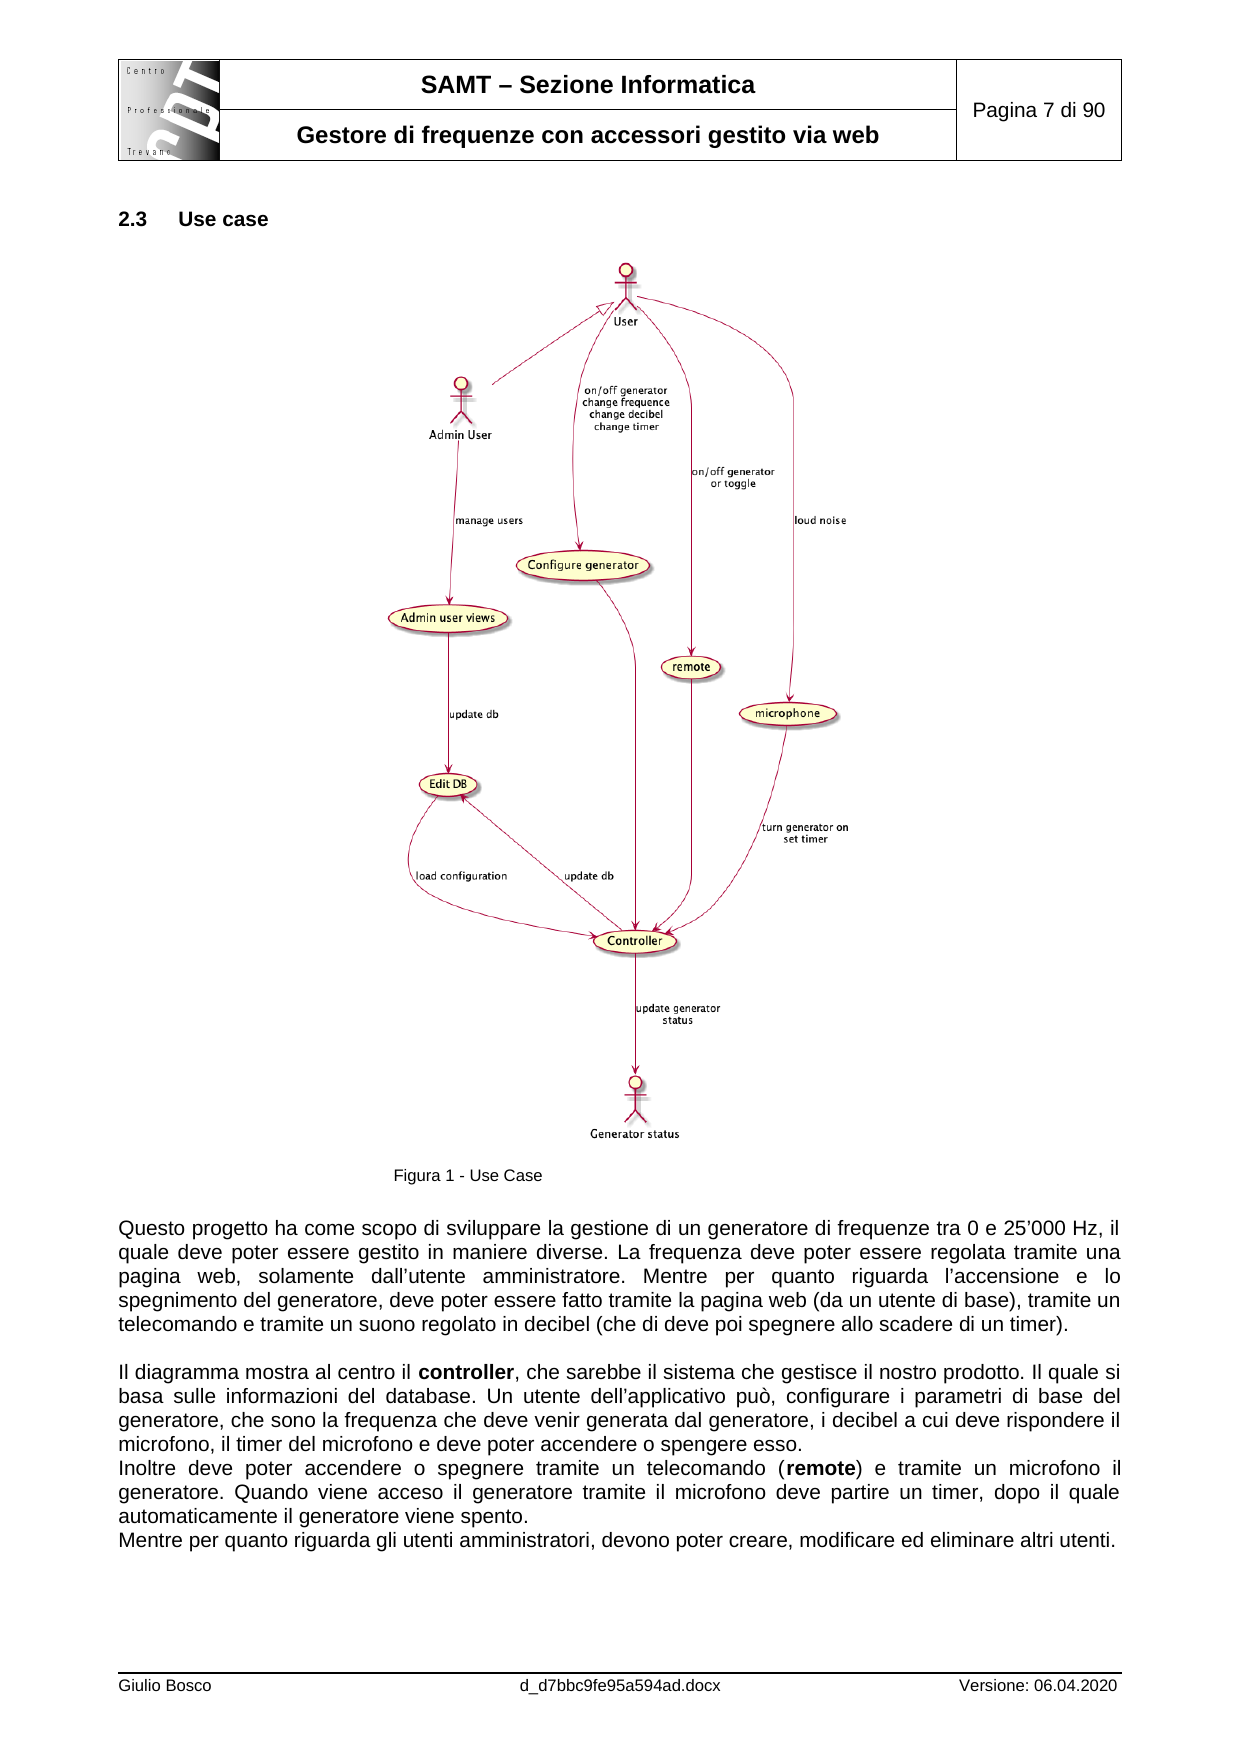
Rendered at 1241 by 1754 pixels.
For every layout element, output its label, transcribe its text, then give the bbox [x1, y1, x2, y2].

picture [119, 60, 220, 160]
text Inoltre deve poter accendere o spegnere tramite un telecomando (remote) e tramite un microfono il generatore. Quando viene acceso il generatore tramite il microfono deve partire un timer, dopo il quale automaticamente il generatore viene spento. [118, 1456, 1122, 1527]
subtitle Use case [118, 207, 1122, 231]
picture [383, 255, 857, 1147]
text Mentre per quanto riguarda gli utenti amministratori, devono poter creare, modificare ed eliminare altri utenti. [118, 1527, 1122, 1551]
text Il diagramma mostra al centro il controller, che sarebbe il sistema che gestisce il nostro prodotto. Il quale si basa sulle informazioni del database. Un utente dell’applicativo può, configurare i parametri di base del generatore, che sono la frequenza che deve venir generata dal generatore, i decibel a cui deve rispondere il microfono, il timer del microfono e deve poter accendere o spengere esso. [118, 1360, 1122, 1456]
